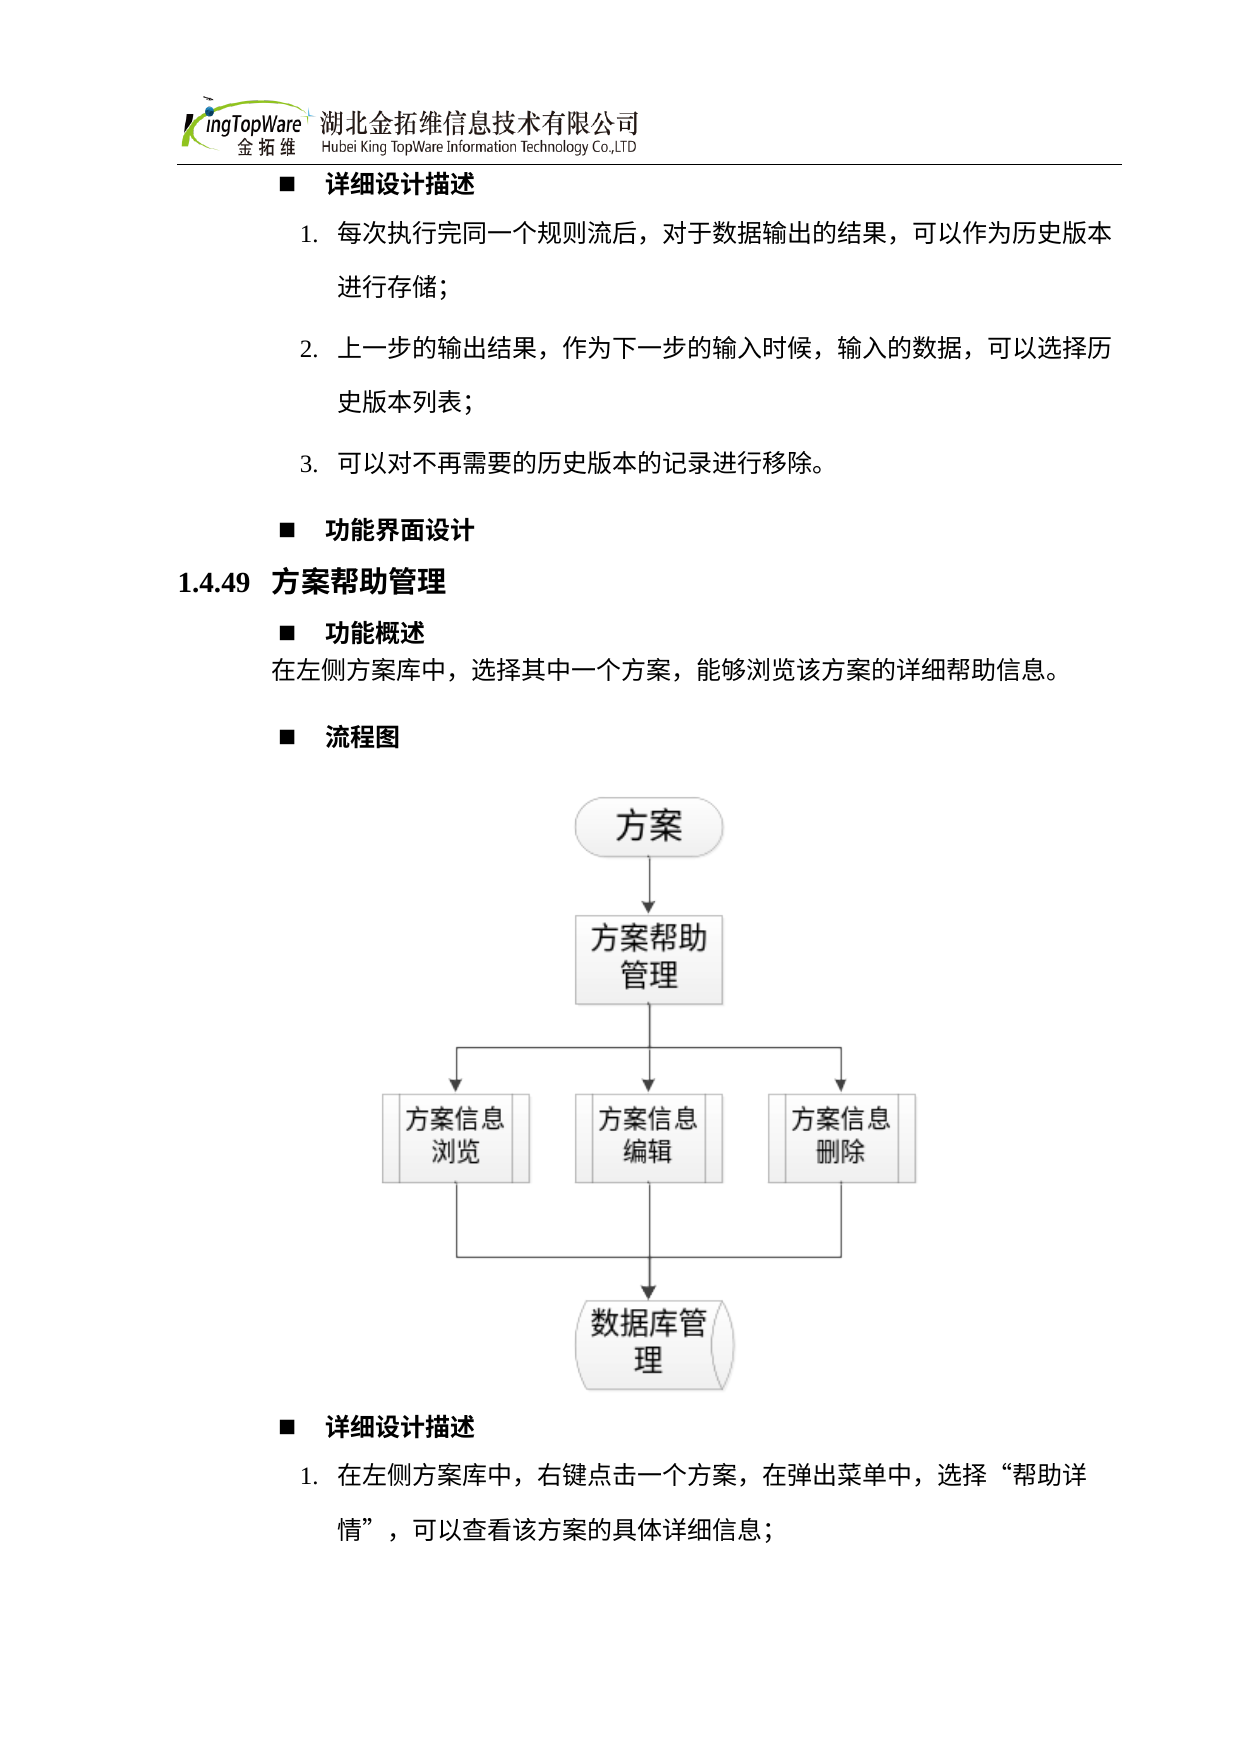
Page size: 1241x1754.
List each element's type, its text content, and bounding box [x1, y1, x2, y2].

list 详细设计描述 [278, 1407, 1122, 1443]
list 详细设计描述 [278, 165, 1122, 201]
list 功能界面设计 [278, 510, 1122, 547]
subtitle 方案帮助管理 [177, 559, 1122, 601]
list 可以对不再需要的历史版本的记录进行移除。 [299, 443, 1122, 480]
list 功能概述 [278, 614, 1122, 650]
picture [177, 88, 643, 164]
list 每次执行完同一个规则流后，对于数据输出的结果，可以作为历史版本进行存储； [299, 213, 1122, 304]
text 在左侧方案库中，选择其中一个方案，能够浏览该方案的详细帮助信息。 [221, 650, 1122, 686]
list 流程图 [278, 717, 1122, 753]
list 在左侧方案库中，右键点击一个方案，在弹出菜单中，选择“帮助详情”，可以查看该方案的具体详细信息； [299, 1456, 1122, 1546]
list 上一步的输出结果，作为下一步的输入时候，输入的数据，可以选择历史版本列表； [299, 328, 1122, 419]
